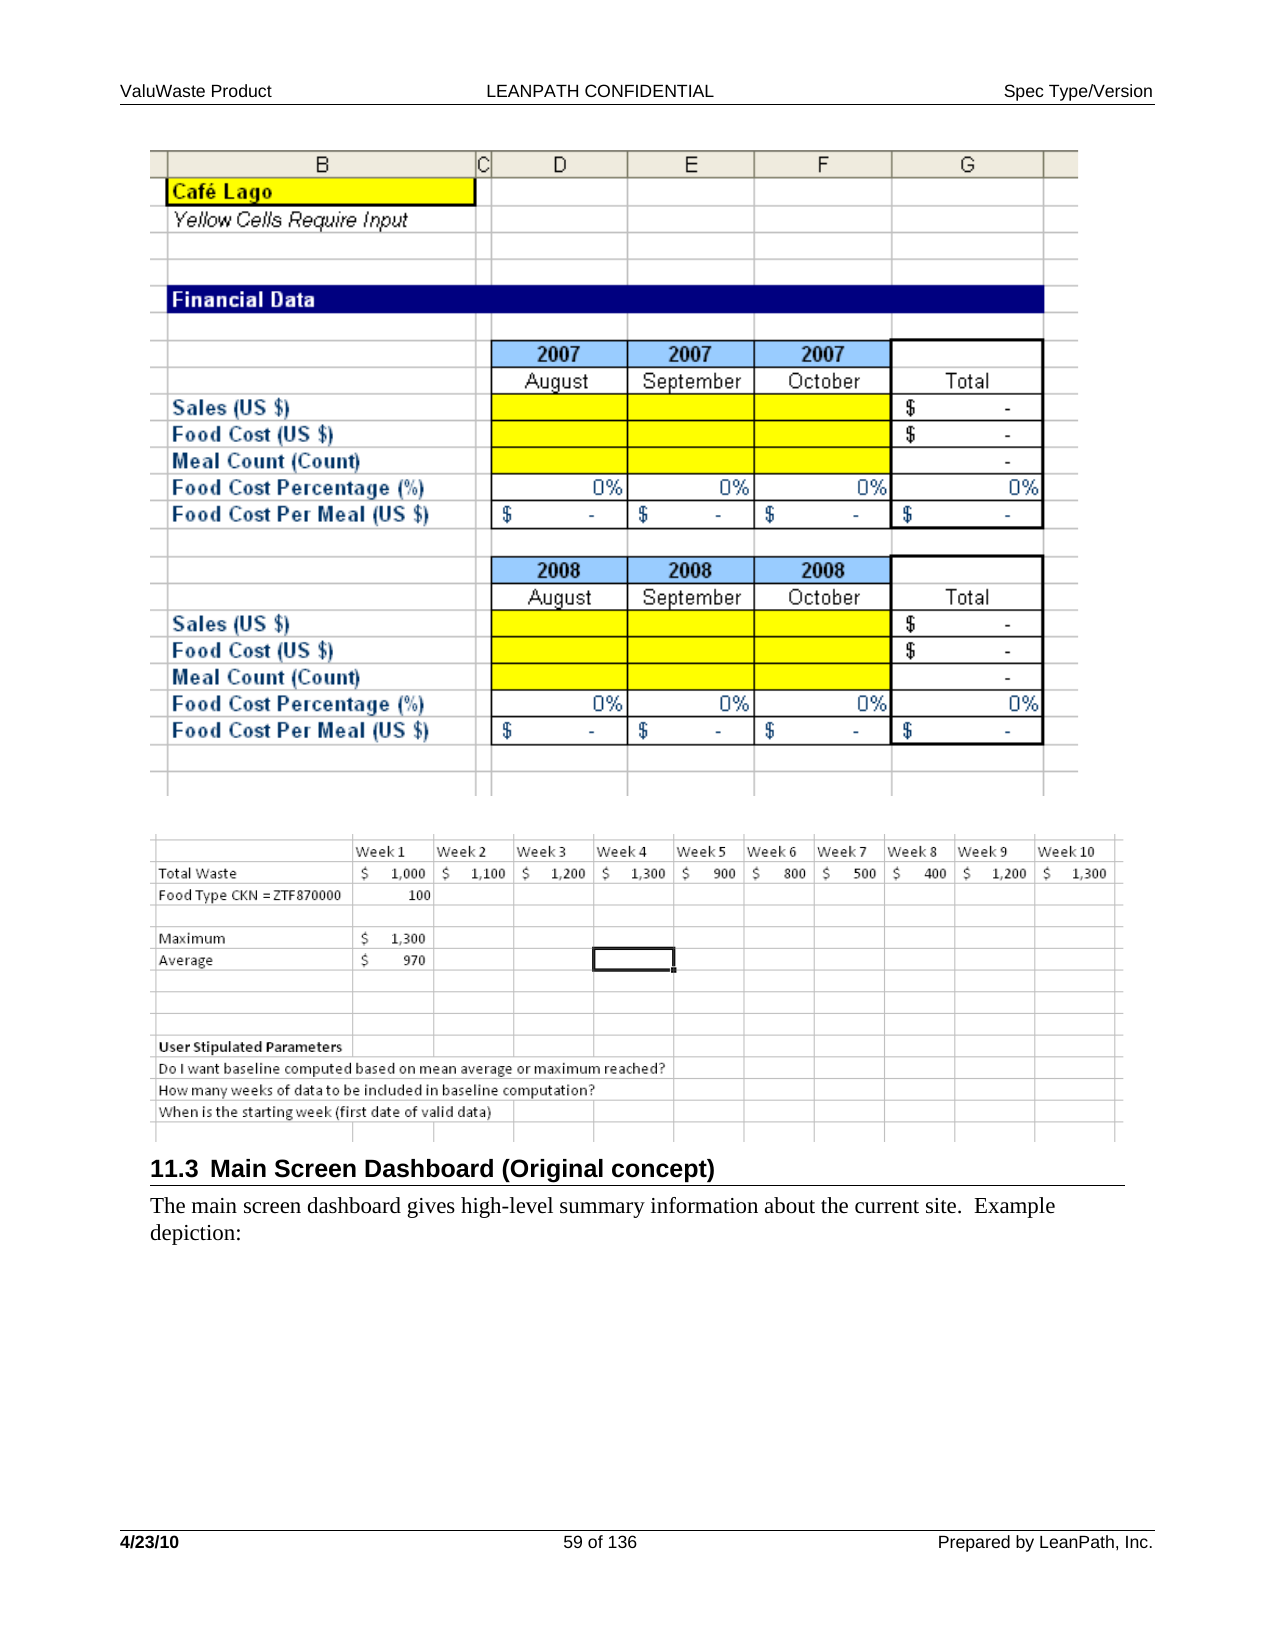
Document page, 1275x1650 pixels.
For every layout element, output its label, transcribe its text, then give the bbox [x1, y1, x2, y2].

text The main screen dashboard gives high-level summary information about the current site. Example depiction: [150, 1193, 1125, 1245]
picture [150, 150, 1079, 796]
subtitle Main Screen Dashboard (Original concept) [150, 1154, 1125, 1185]
picture [150, 834, 1124, 1142]
